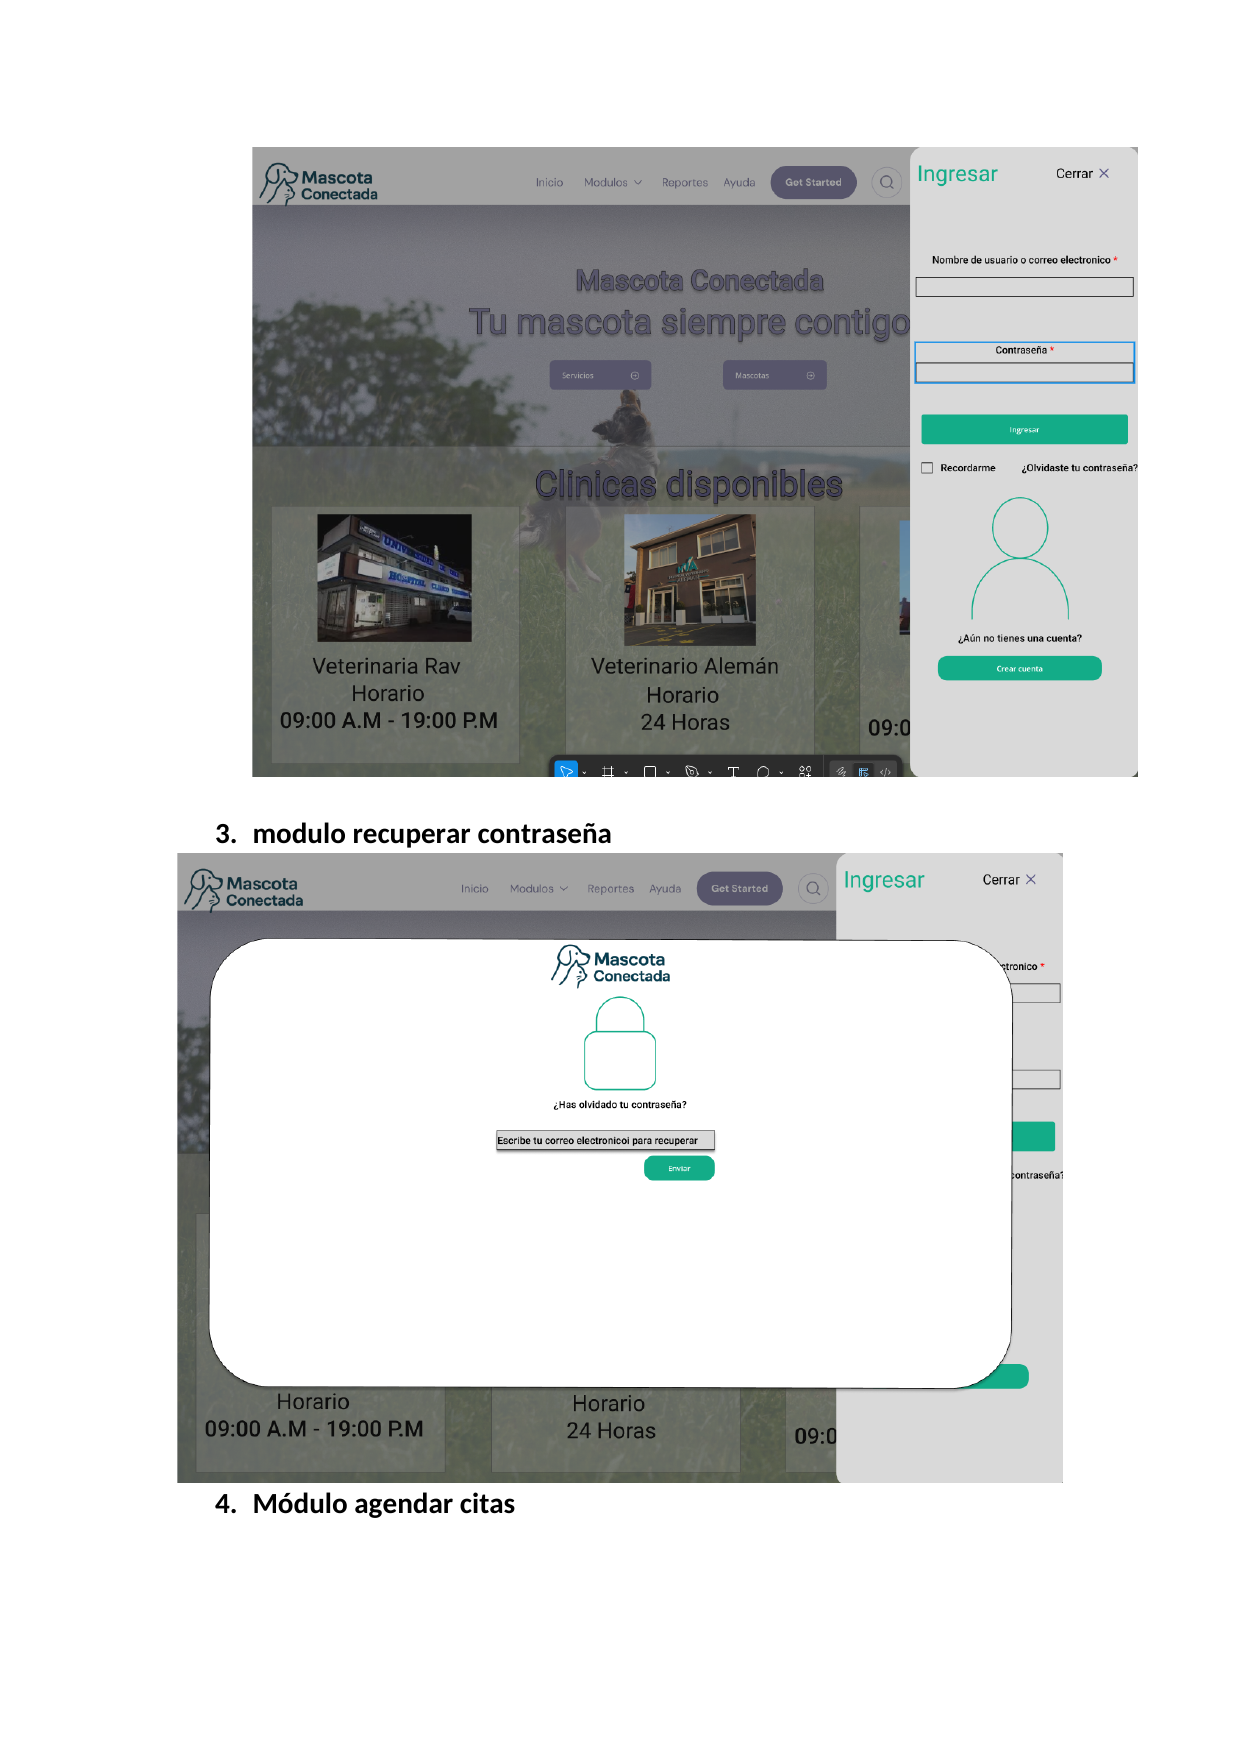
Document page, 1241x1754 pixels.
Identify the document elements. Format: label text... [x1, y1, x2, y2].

picture [252, 147, 1138, 777]
picture [177, 853, 1063, 1483]
list modulo recuperar contraseña [215, 815, 1063, 851]
list Módulo agendar citas [215, 1485, 1063, 1521]
